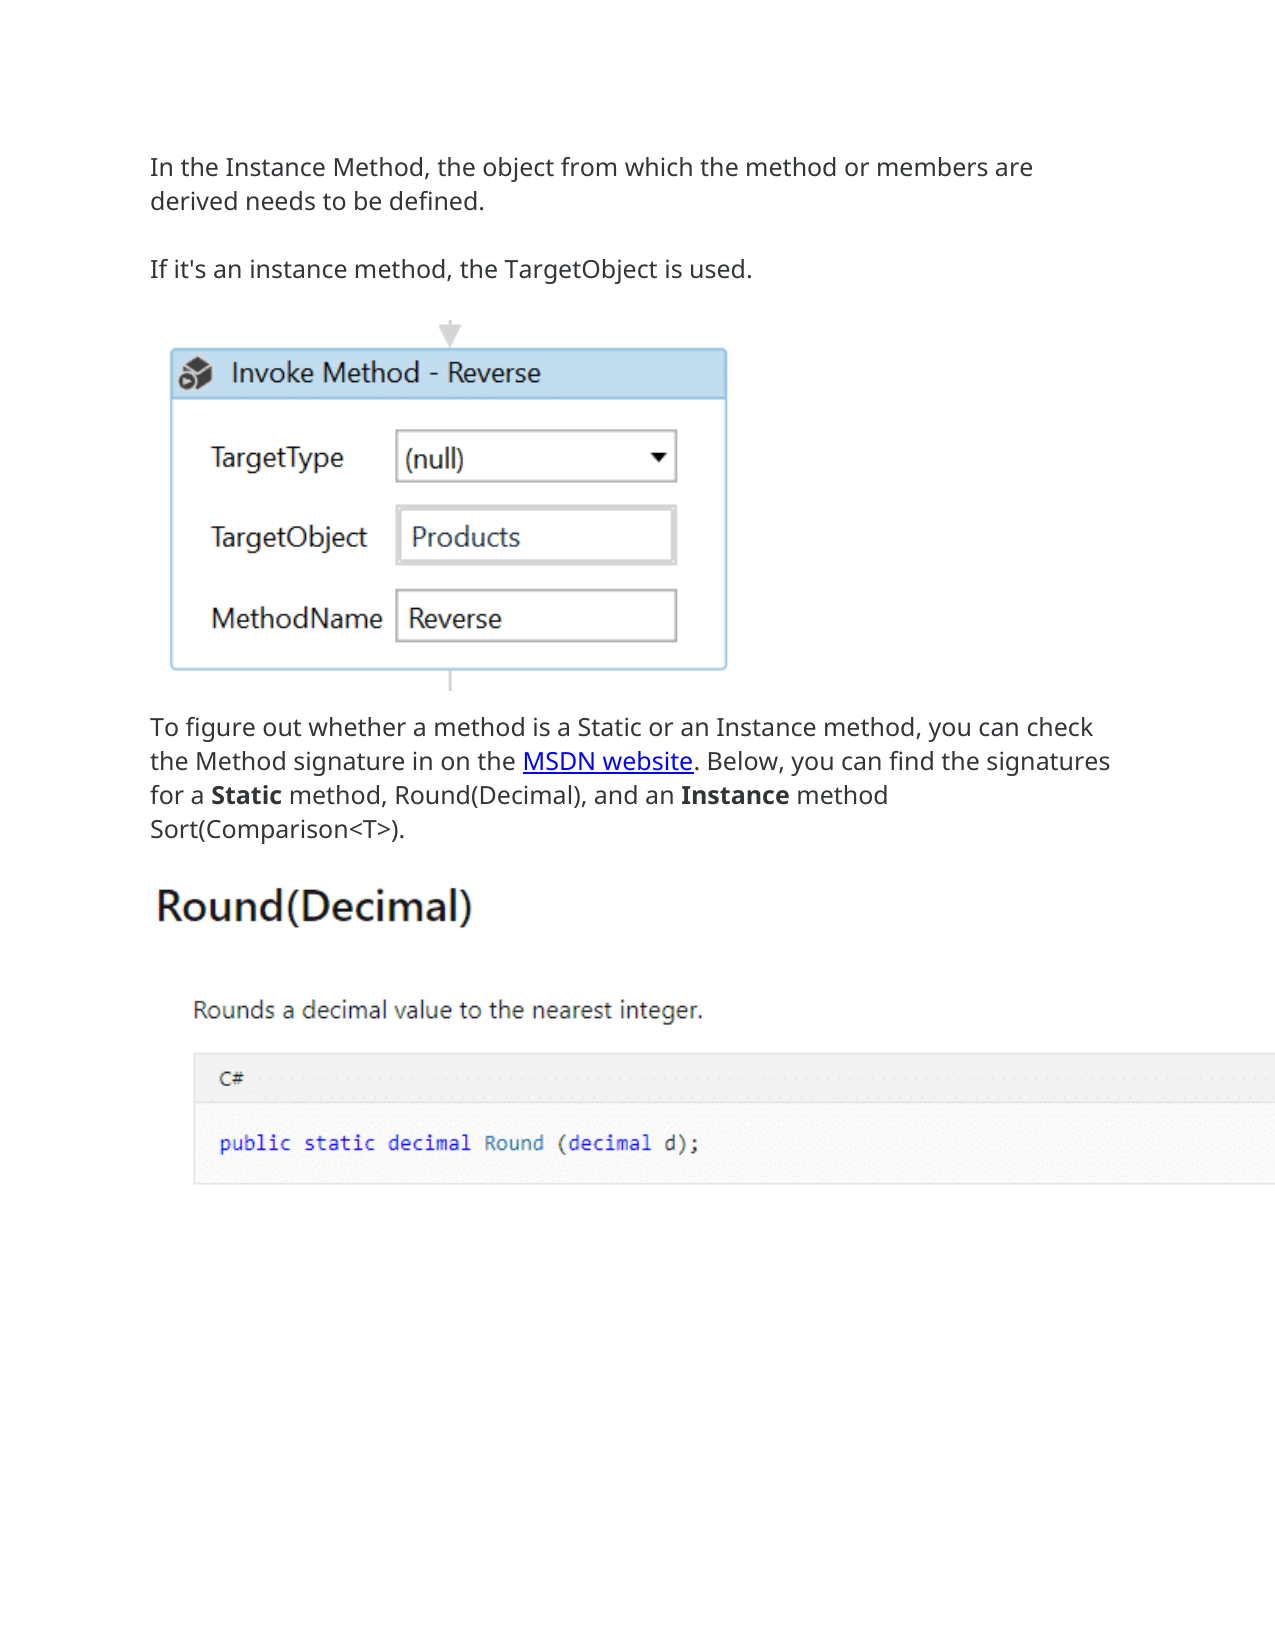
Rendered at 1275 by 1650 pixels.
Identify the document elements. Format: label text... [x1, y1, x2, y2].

picture [150, 320, 750, 691]
picture [150, 879, 1275, 1199]
text To figure out whether a method is a Static or an Instance method, you can check the Method signature in on the MSDN website. Below, you can find the signatures for a Static method, Round(Decimal), and an Instance method Sort(Comparison<T>). [150, 709, 1125, 845]
text In the Instance Method, the object from which the method or members are derived needs to be defined. If it's an instance method, the TargetObject is used. [150, 150, 1125, 286]
